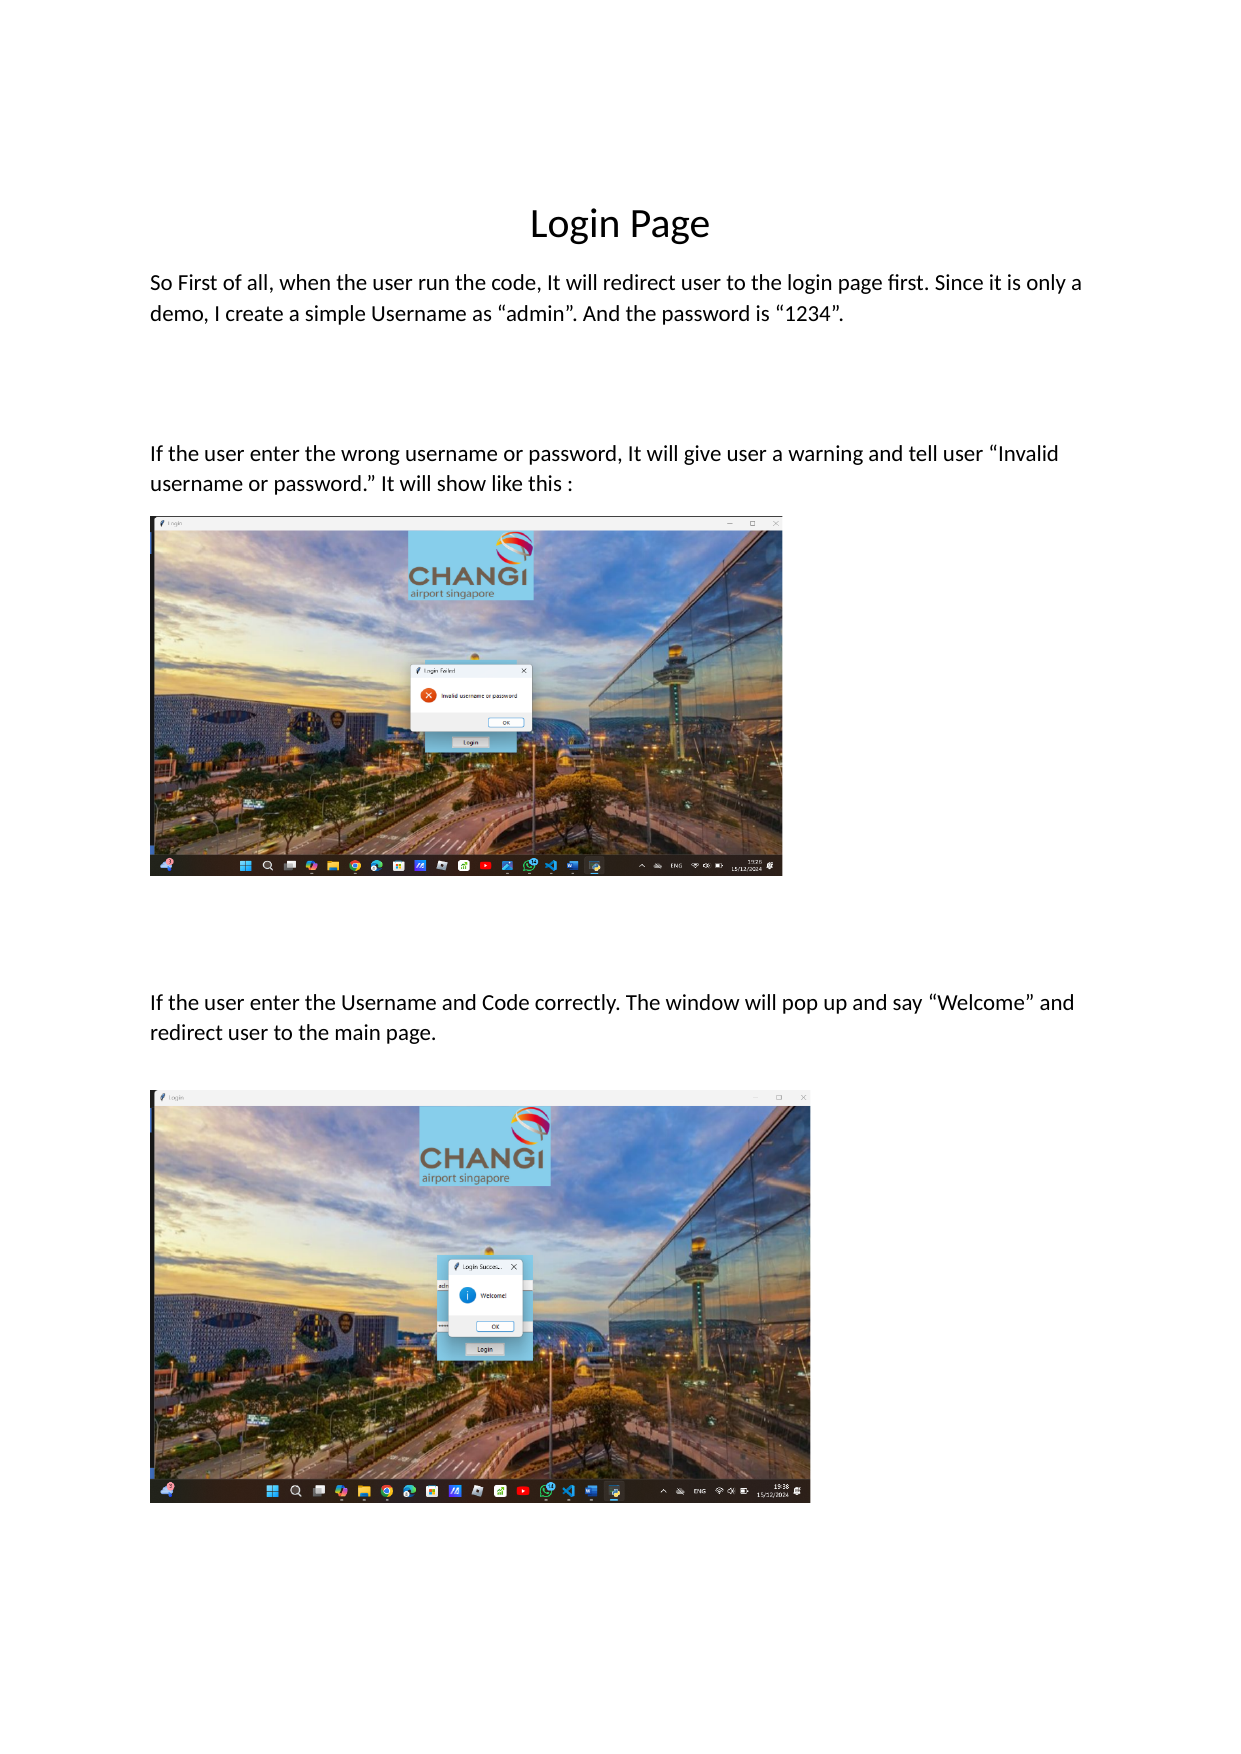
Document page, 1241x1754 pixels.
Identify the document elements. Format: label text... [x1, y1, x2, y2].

text If the user enter the wrong username or password, It will give user a warning and tell user “Invalid username or password.” It will show like this : [150, 439, 1090, 497]
picture [150, 1090, 811, 1503]
text If the user enter the Username and Code correctly. The window will pop up and say “Welcome” and redirect user to the main page. [150, 988, 1090, 1046]
picture [150, 516, 783, 876]
text Login Page [150, 197, 1090, 248]
text So First of all, when the user run the code, It will redirect user to the login page first. Since it is only a demo, I create a simple Username as “admin”. And the password is “1234”. [150, 268, 1090, 327]
